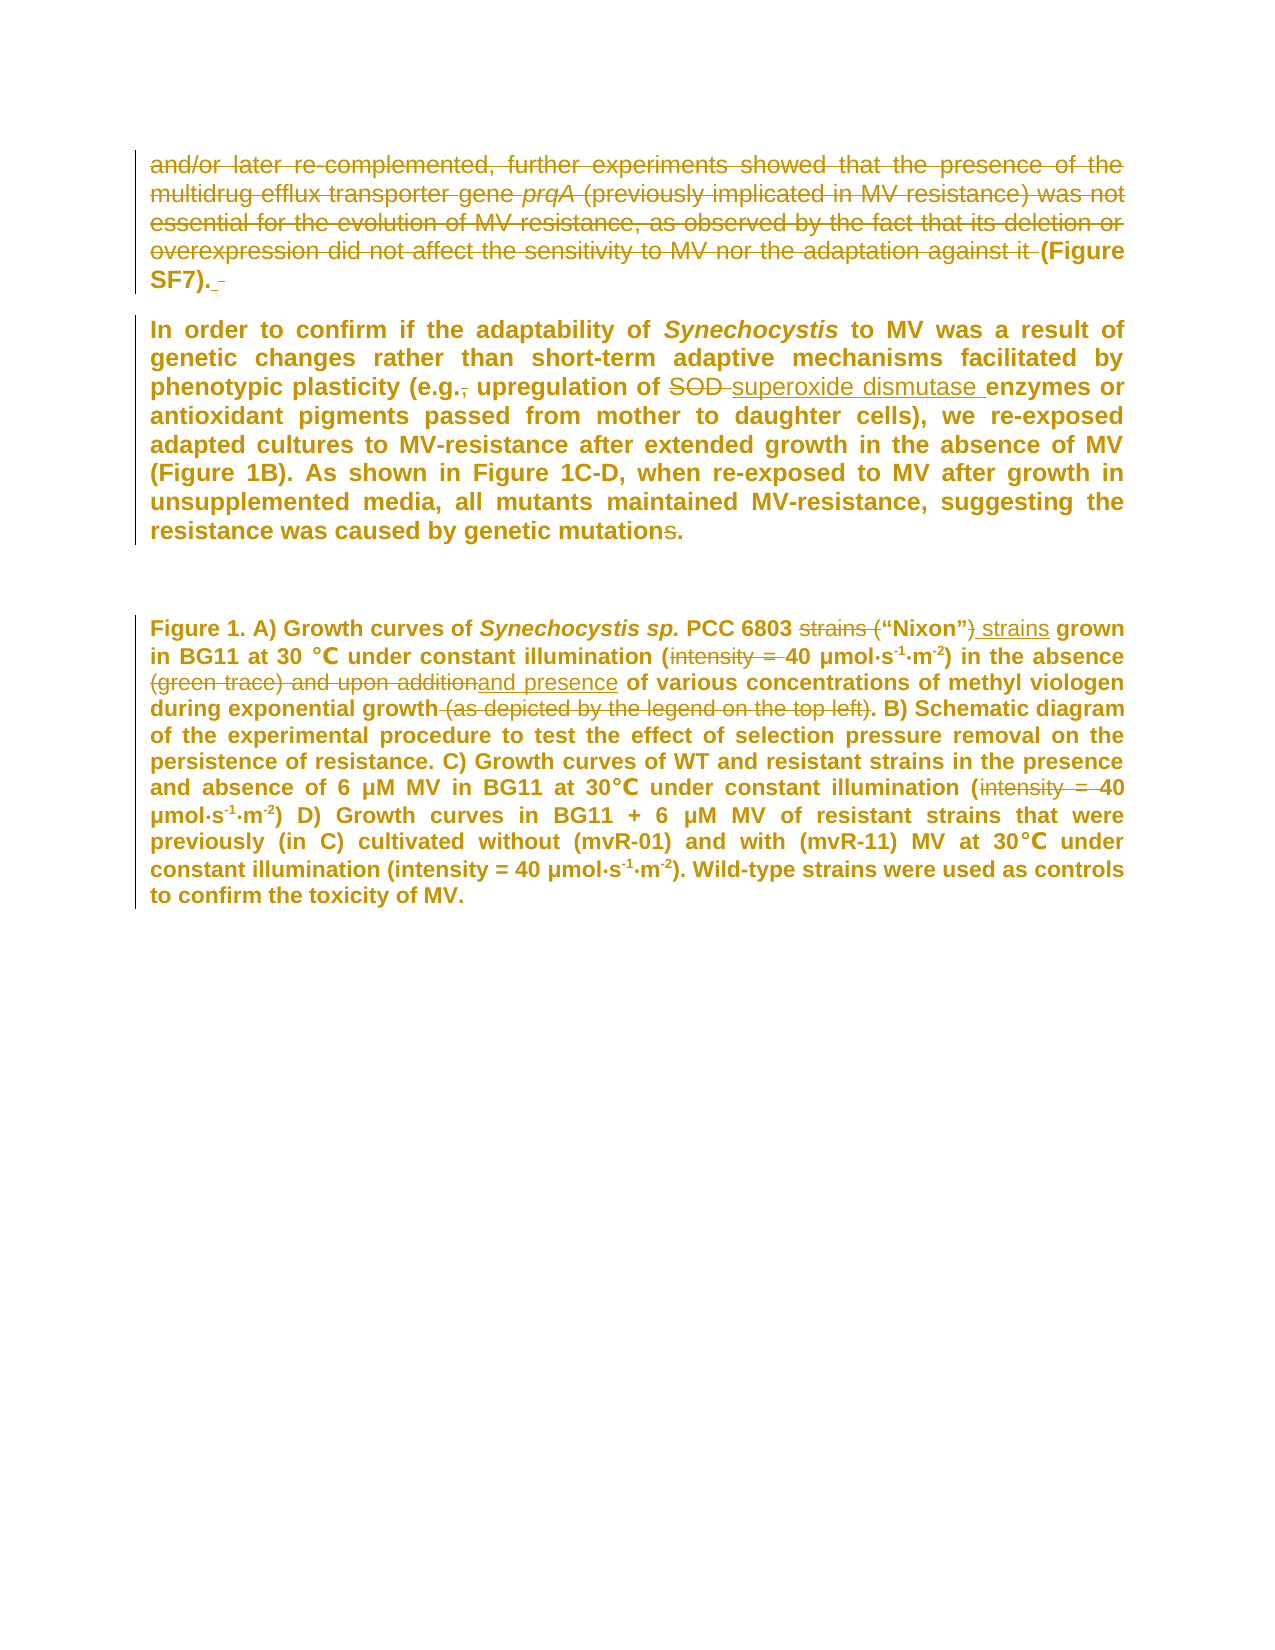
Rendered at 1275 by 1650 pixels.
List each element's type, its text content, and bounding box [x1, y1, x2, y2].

text In order to confirm if the adaptability of Synechocystis to MV was a result of genetic changes rather than short-term adaptive mechanisms facilitated by phenotypic plasticity (e.g. upregulation of enzymes or antioxidant pigments passed from mother to daughter cells), we re-exposed adapted cultures to MV-resistance after extended growth in the absence of MV (Figure 1B). As shown in Figure 1C-D, when re-exposed to MV after growth in unsupplemented media, all mutants maintained MV-resistance, suggesting the resistance was caused by genetic mutation. [150, 314, 1125, 544]
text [150, 150, 1125, 195]
subtitle Figure 1. A) Growth curves of Synechocystis sp. PCC 6803 “Nixon” grown in BG11 at 30 ℃ under constant illumination (40 μmol⋅s-1⋅m-2) in the absence of various concentrations of methyl viologen during exponential growth. B) Schematic diagram of the experimental procedure to test the effect of selection pressure removal on the persistence of resistance. C) Growth curves of WT and resistant strains in the presence and absence of 6 μM MV in BG11 at 30℃ under constant illumination (40 μmol⋅s-1⋅m-2) D) Growth curves in BG11 + 6 μM MV of resistant strains that were previously (in C) cultivated without (mvR-01) and with (mvR-11) MV at 30℃ under constant illumination (intensity = 40 μmol⋅s-1⋅m-2). Wild-type strains were used as controls to confirm the toxicity of MV. [150, 615, 1125, 909]
